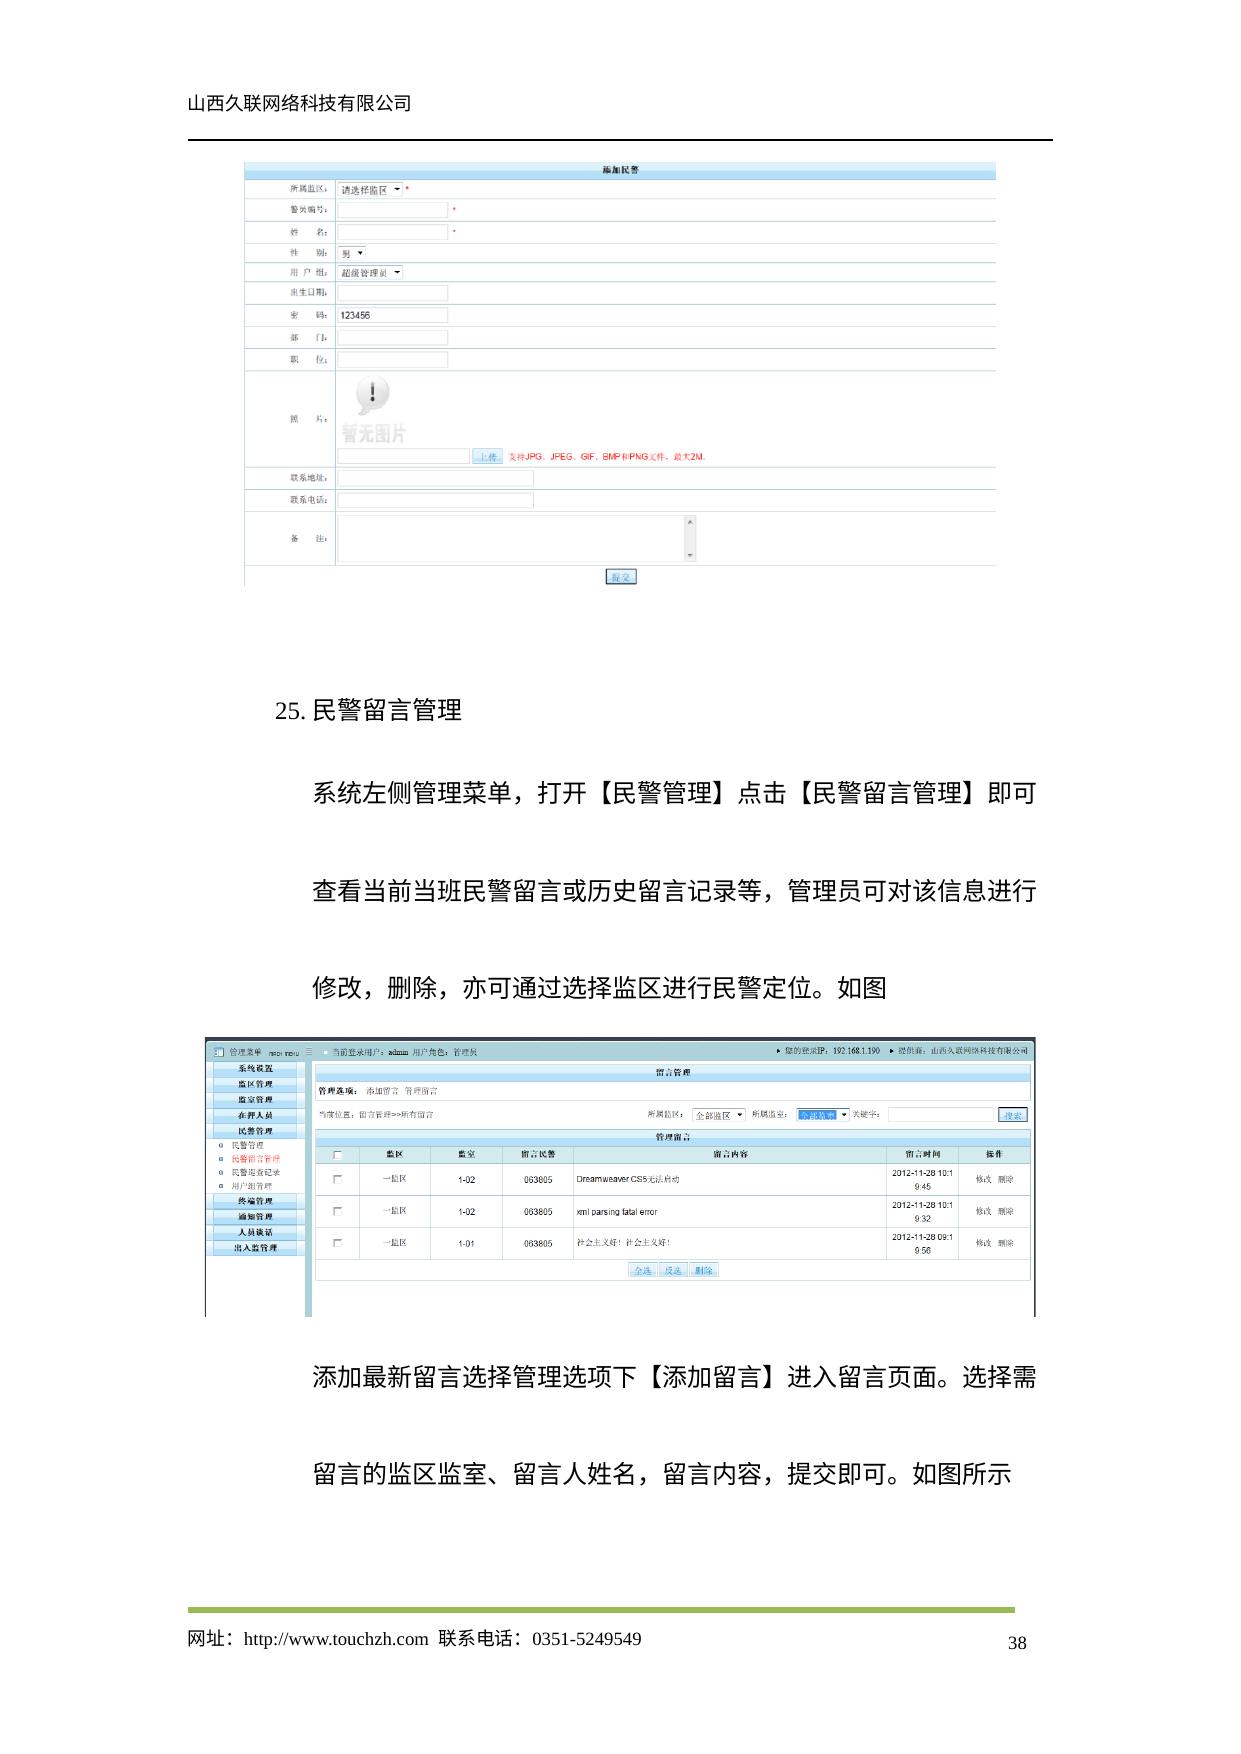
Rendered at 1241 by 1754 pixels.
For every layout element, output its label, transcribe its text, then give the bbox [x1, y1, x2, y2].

list 系统左侧管理菜单，打开【民警管理】点击【民警留言管理】即可查看当前当班民警留言或历史留言记录等，管理员可对该信息进行修改，删除，亦可通过选择监区进行民警定位。如图 [312, 759, 1053, 1019]
list 民警留言管理 [275, 676, 1053, 741]
picture [244, 162, 996, 586]
list 添加最新留言选择管理选项下【添加留言】进入留言页面。选择需留言的监区监室、留言人姓名，留言内容，提交即可。如图所示 [312, 1343, 1053, 1505]
picture [204, 1037, 1036, 1317]
